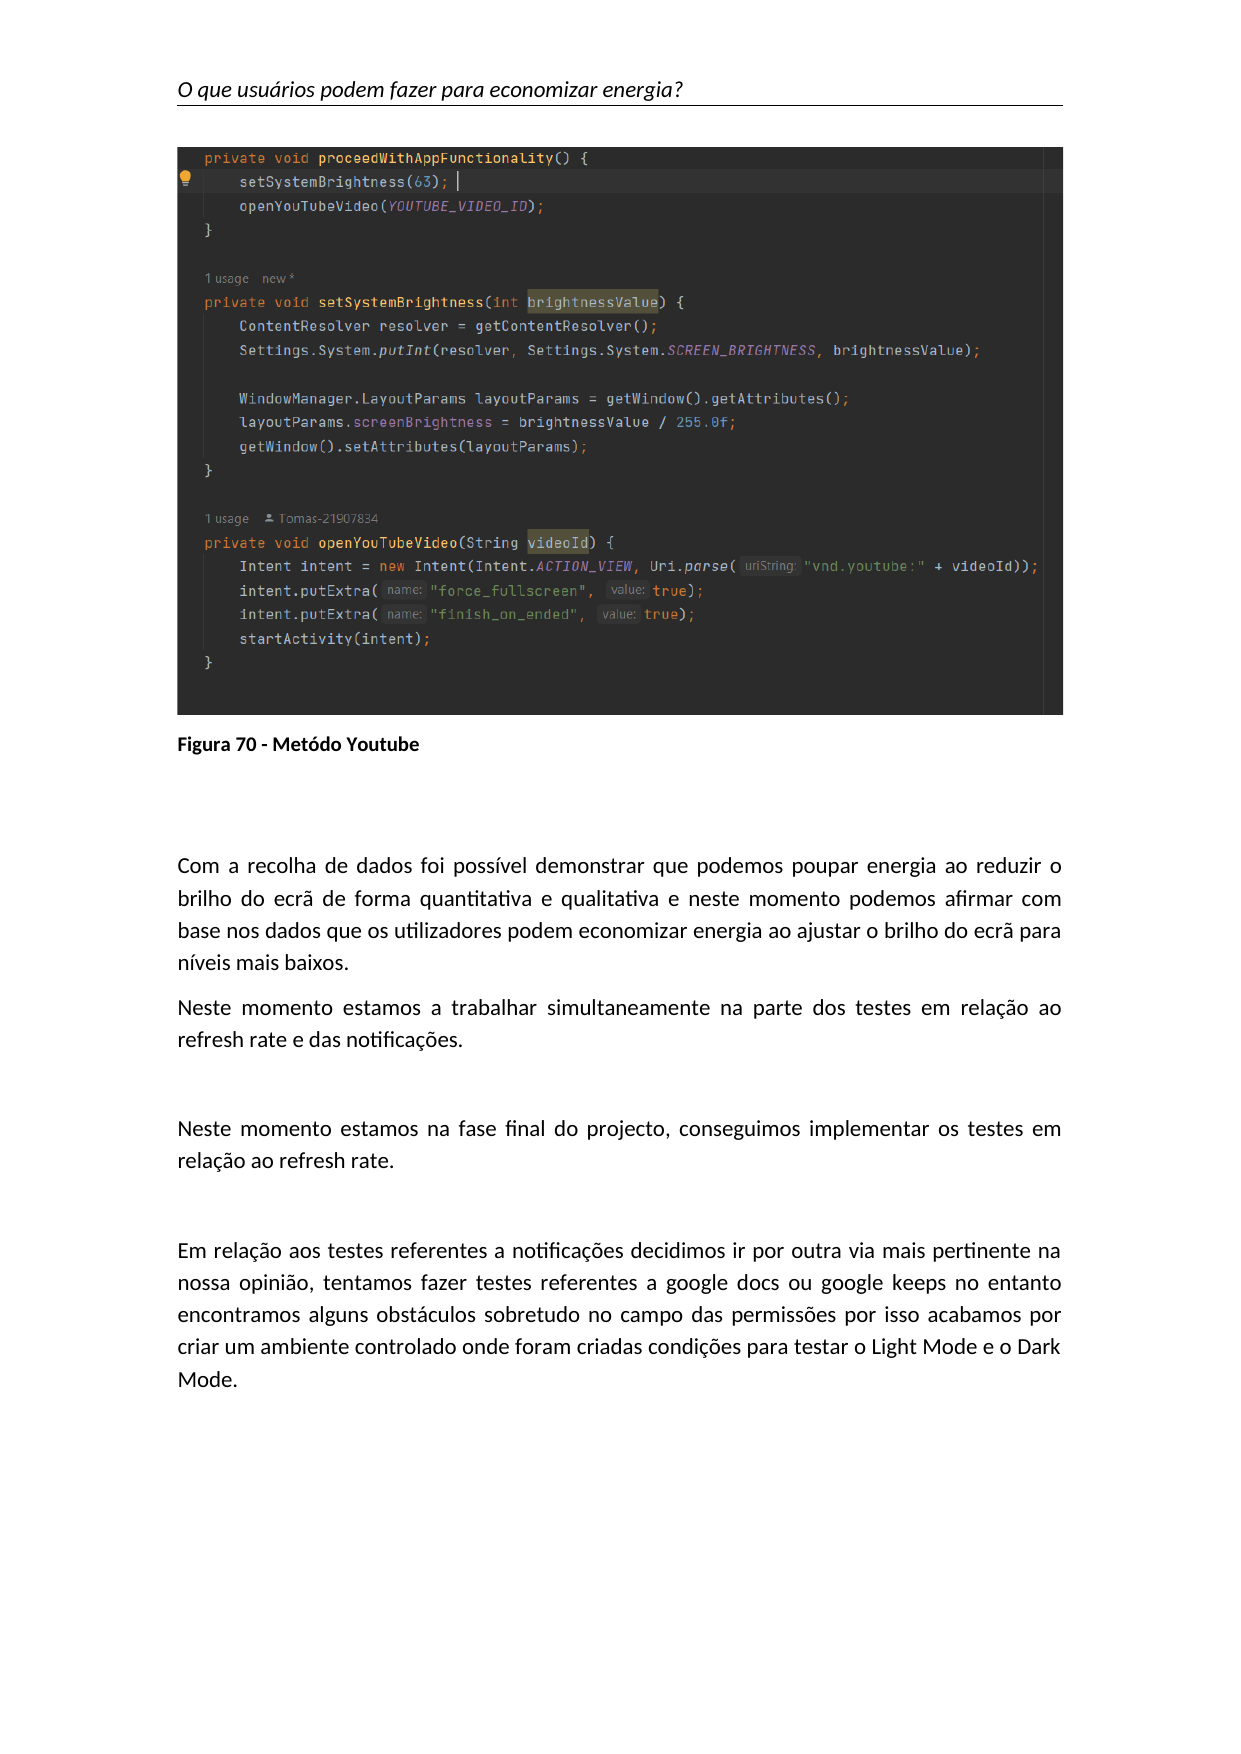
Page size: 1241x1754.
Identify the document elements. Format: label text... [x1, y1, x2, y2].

text Figura 70 - Metódo Youtube [177, 731, 1063, 756]
picture [177, 147, 1064, 715]
text Com a recolha de dados foi possível demonstrar que podemos poupar energia ao reduzir o brilho do ecrã de forma quantitativa e qualitativa e neste momento podemos afirmar com base nos dados que os utilizadores podem economizar energia ao ajustar o brilho do ecrã para níveis mais baixos. [177, 852, 1063, 976]
text Neste momento estamos na fase final do projecto, conseguimos implementar os testes em relação ao refresh rate. [177, 1114, 1063, 1174]
text Neste momento estamos a trabalhar simultaneamente na parte dos testes em relação ao refresh rate e das notificações. [177, 993, 1063, 1053]
text Em relação aos testes referentes a notificações decidimos ir por outra via mais pertinente na nossa opinião, tentamos fazer testes referentes a google docs ou google keeps no entanto encontramos alguns obstáculos sobretudo no campo das permissões por isso acabamos por criar um ambiente controlado onde foram criadas condições para testar o Light Mode e o Dark Mode. [177, 1236, 1063, 1393]
